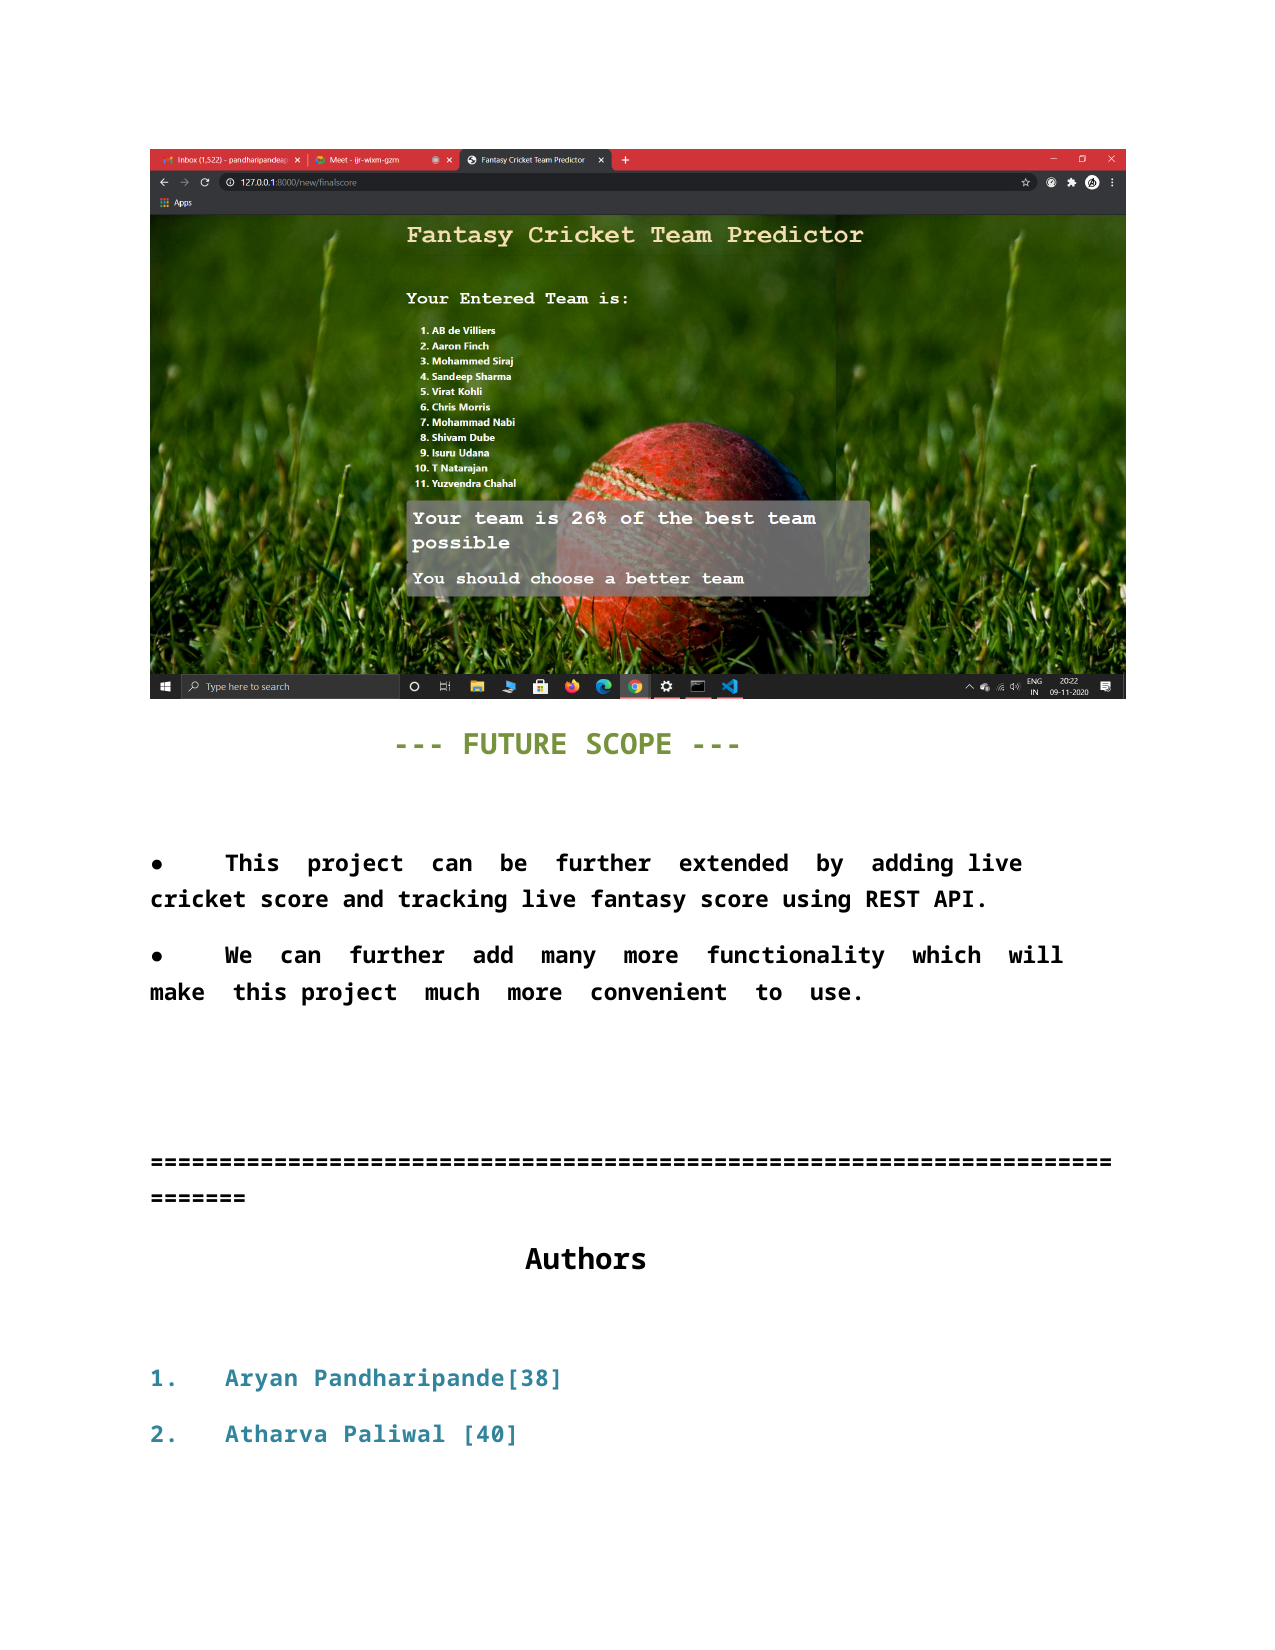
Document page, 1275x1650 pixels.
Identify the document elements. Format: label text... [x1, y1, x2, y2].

text 1. Aryan Pandharipande[38] [150, 1362, 1125, 1393]
text ● This project can be further extended by adding live cricket score and tracking live fantasy score using REST API. [150, 847, 1125, 914]
text Authors [450, 1238, 1125, 1278]
text --- FUTURE SCOPE --- [375, 723, 1125, 763]
text ● We can further add many more functionality which will make this project much more convenient to use. [150, 939, 1125, 1007]
picture [150, 149, 1126, 699]
text ============================================================================= [150, 1146, 1125, 1213]
text 2. Atharva Paliwal [40] [150, 1418, 1125, 1450]
